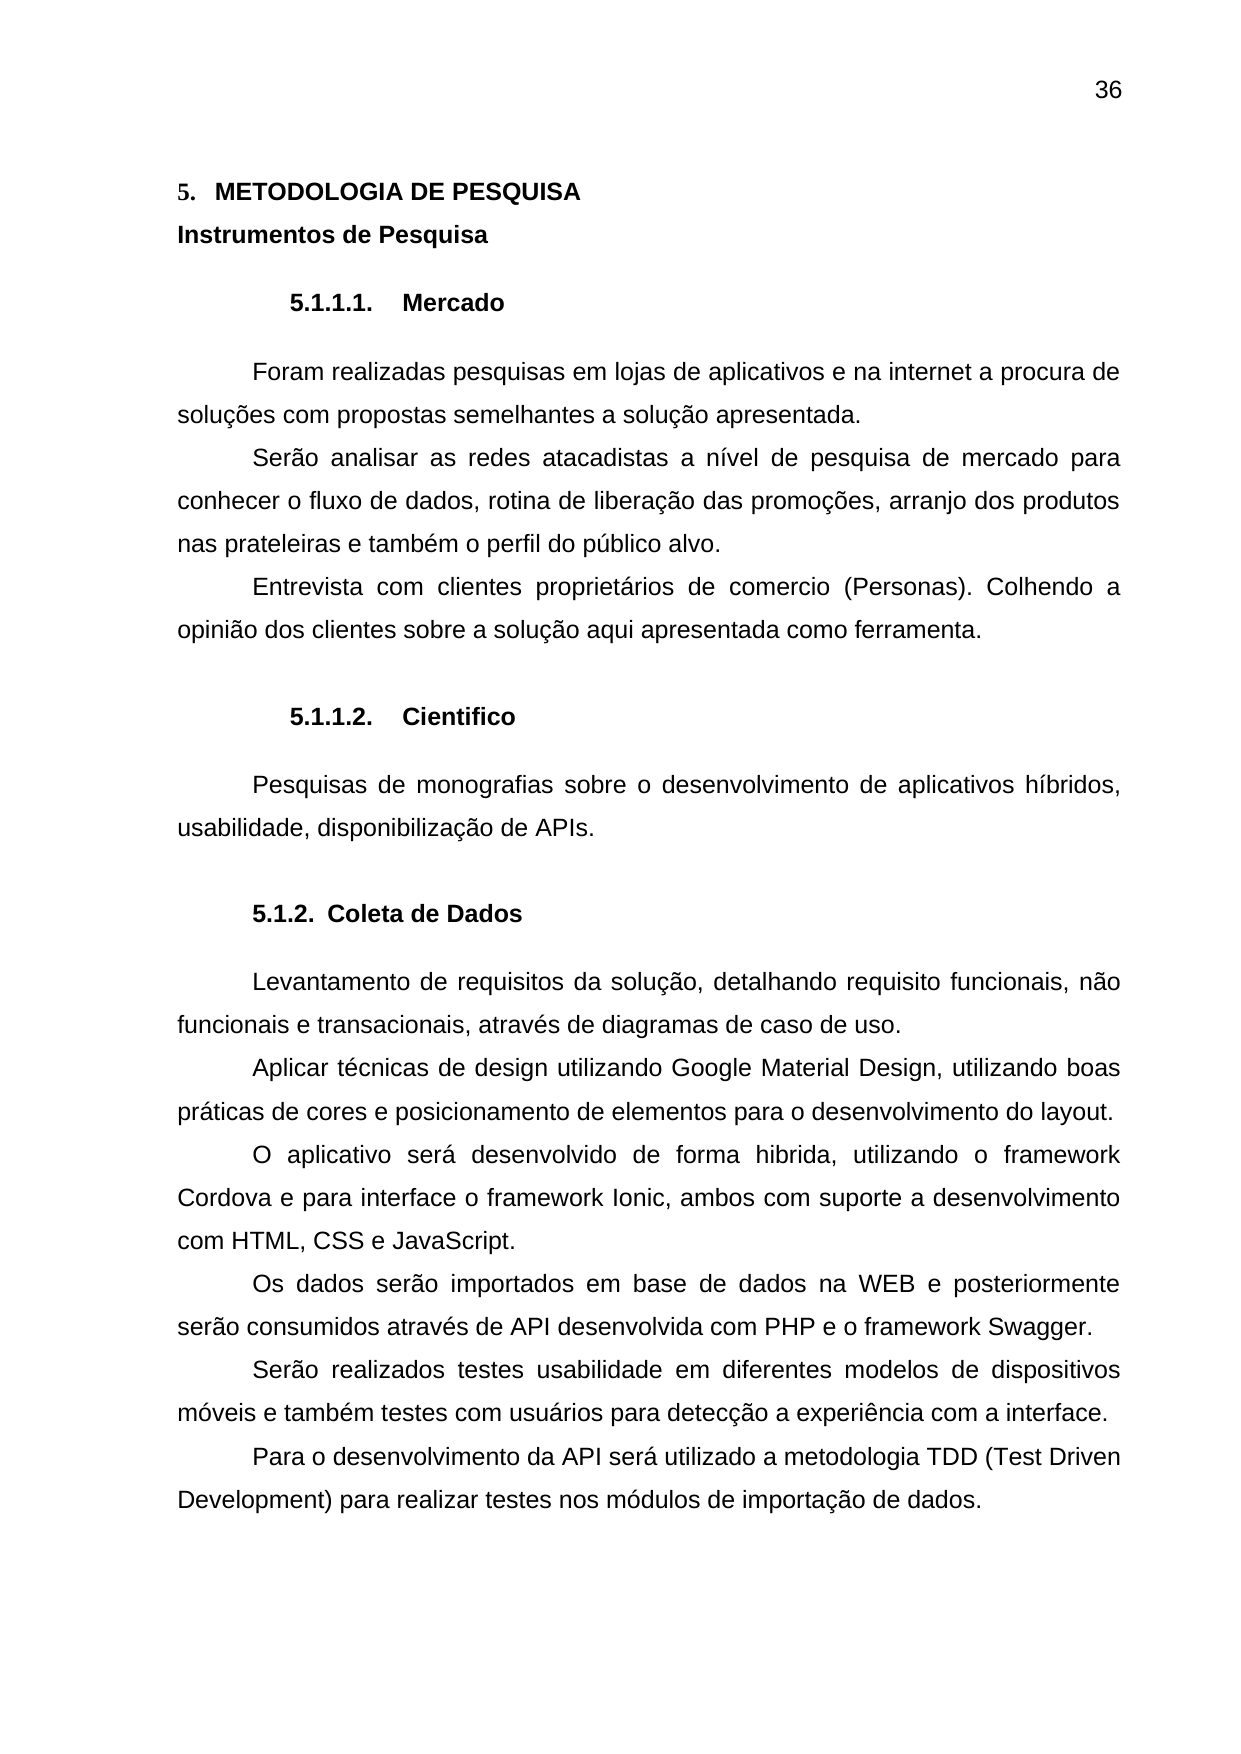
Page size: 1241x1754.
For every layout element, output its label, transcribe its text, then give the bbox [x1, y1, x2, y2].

text Levantamento de requisitos da solução, detalhando requisito funcionais, não funcionais e transacionais, através de diagramas de caso de uso. [177, 967, 1122, 1039]
text Serão analisar as redes atacadistas a nível de pesquisa de mercado para conhecer o fluxo de dados, rotina de liberação das promoções, arranjo dos produtos nas prateleiras e também o perfil do público alvo. [177, 443, 1122, 558]
text Aplicar técnicas de design utilizando Google Material Design, utilizando boas práticas de cores e posicionamento de elementos para o desenvolvimento do layout. [177, 1053, 1122, 1125]
text Pesquisas de monografias sobre o desenvolvimento de aplicativos híbridos, usabilidade, disponibilização de APIs. [177, 770, 1122, 842]
text Para o desenvolvimento da API será utilizado a metodologia TDD (Test Driven Development) para realizar testes nos módulos de importação de dados. [177, 1442, 1122, 1513]
list Mercado [289, 288, 1122, 317]
text Os dados serão importados em base de dados na WEB e posteriormente serão consumidos através de API desenvolvida com PHP e o framework Swagger. [177, 1269, 1122, 1341]
text O aplicativo será desenvolvido de forma hibrida, utilizando o framework Cordova e para interface o framework Ionic, ambos com suporte a desenvolvimento com HTML, CSS e JavaScript. [177, 1140, 1122, 1255]
list Coleta de Dados [252, 899, 1122, 928]
text Entrevista com clientes proprietários de comercio (Personas). Colhendo a opinião dos clientes sobre a solução aqui apresentada como ferramenta. [177, 572, 1122, 644]
list Cientifico [289, 702, 1122, 730]
text Serão realizados testes usabilidade em diferentes modelos de dispositivos móveis e também testes com usuários para detecção a experiência com a interface. [177, 1355, 1122, 1427]
text Foram realizadas pesquisas em lojas de aplicativos e na internet a procura de soluções com propostas semelhantes a solução apresentada. [177, 357, 1122, 428]
